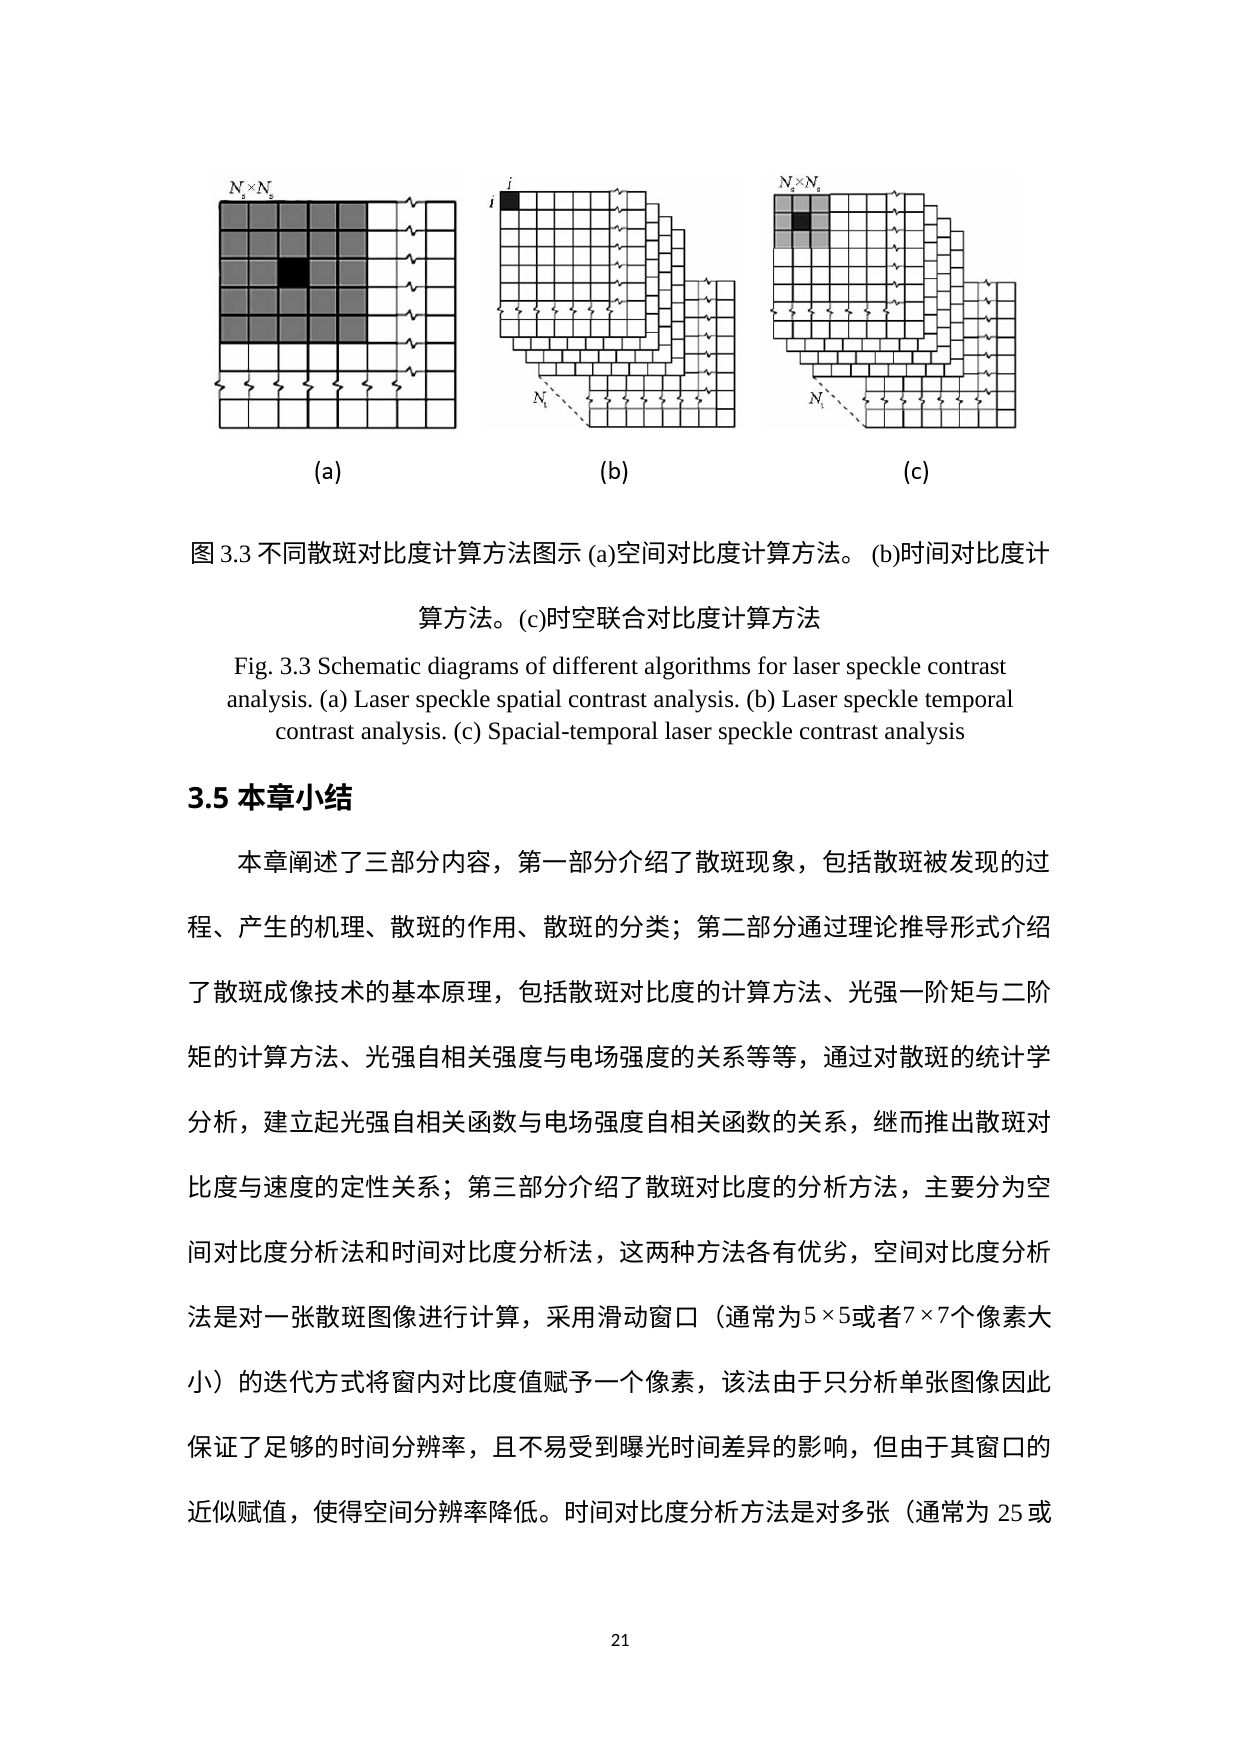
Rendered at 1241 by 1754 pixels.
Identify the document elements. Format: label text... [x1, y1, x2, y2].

text Fig. 3.3 Schematic diagrams of different algorithms for laser speckle contrast analysis. (a) Laser speckle spatial contrast analysis. (b) Laser speckle temporal contrast analysis. (c) Spacial-temporal laser speckle contrast analysis [187, 649, 1053, 747]
text 3.5 本章小结 [187, 763, 1053, 828]
picture [209, 162, 1031, 496]
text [187, 828, 1053, 1543]
text 图3.3 不同散斑对比度计算方法图示 (a)空间对比度计算方法。 (b)时间对比度计算方法。(c)时空联合对比度计算方法 [187, 519, 1053, 649]
